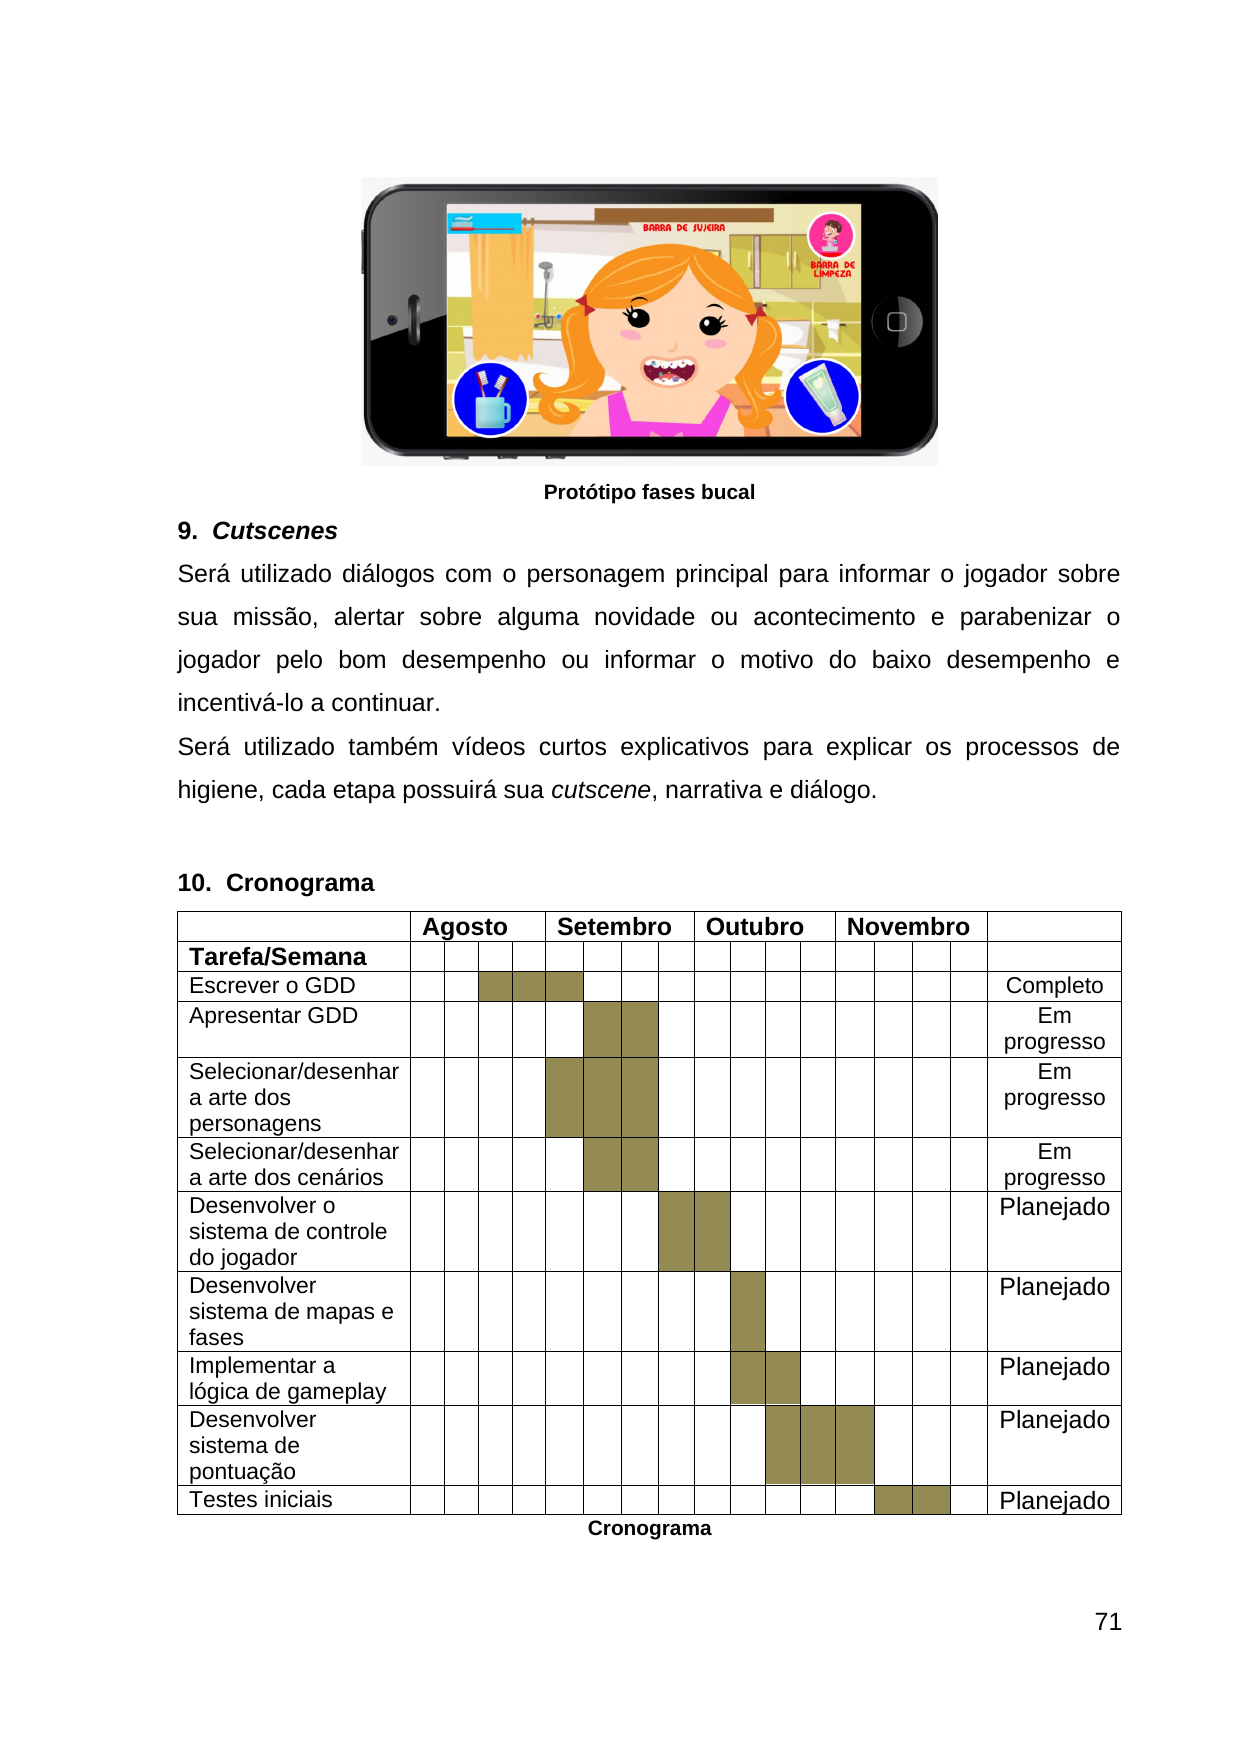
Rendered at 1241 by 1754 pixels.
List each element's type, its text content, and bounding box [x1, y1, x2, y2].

table_cell [913, 942, 950, 971]
table_cell [695, 1406, 730, 1484]
table_cell [951, 1486, 987, 1514]
text Cronograma [177, 1515, 1122, 1539]
table_cell [513, 1486, 545, 1514]
table_cell [584, 1352, 621, 1404]
table_cell [513, 1406, 545, 1484]
table_cell [411, 1486, 444, 1514]
table_cell [875, 1486, 912, 1514]
table_cell [836, 1352, 874, 1404]
table_cell [659, 972, 694, 1001]
table_cell [801, 1138, 835, 1191]
table_cell [445, 1352, 478, 1404]
table_cell [622, 1138, 658, 1191]
table_cell [695, 1058, 730, 1137]
table_cell [584, 1002, 621, 1057]
table_cell [695, 1002, 730, 1057]
table_cell [836, 1486, 874, 1514]
table_cell [479, 942, 512, 971]
table_cell [622, 942, 658, 971]
table_cell [913, 972, 950, 1001]
table_cell [584, 972, 621, 1001]
text 10. Cronograma [177, 868, 1122, 897]
table_cell [951, 1138, 987, 1191]
table_cell [913, 1058, 950, 1137]
table_cell [951, 1192, 987, 1271]
table_cell [513, 972, 545, 1001]
table_cell [731, 1002, 765, 1057]
table_cell [695, 1138, 730, 1191]
table_cell [659, 1058, 694, 1137]
table_cell [479, 1406, 512, 1484]
table_cell Desenvolver o sistema de controle do jogador [178, 1192, 410, 1271]
table_cell [584, 1406, 621, 1484]
table_cell [479, 972, 512, 1001]
table_cell [731, 1406, 765, 1484]
table_header Setembro [546, 912, 694, 941]
table_cell Planejado [988, 1272, 1121, 1351]
table_cell [801, 1406, 835, 1484]
table_cell [801, 1272, 835, 1351]
table_cell [695, 1486, 730, 1514]
table_cell Tarefa/Semana [178, 942, 410, 971]
table_cell [546, 1486, 583, 1514]
table_cell [913, 1192, 950, 1271]
table_cell [875, 1058, 912, 1137]
table_header [178, 912, 410, 941]
table_cell [622, 1486, 658, 1514]
table_cell [411, 1058, 444, 1137]
table_cell [584, 1192, 621, 1271]
table_cell [731, 972, 765, 1001]
table_cell [546, 972, 583, 1001]
table_cell [731, 1352, 765, 1404]
table_cell [584, 1272, 621, 1351]
table_cell [445, 942, 478, 971]
table_cell [913, 1486, 950, 1514]
table_cell [766, 1058, 800, 1137]
table_cell [445, 1002, 478, 1057]
text Será utilizado também vídeos curtos explicativos para explicar os processos de higiene, cada etapa possuirá sua cutscene, narrativa e diálogo. [177, 731, 1122, 803]
table_cell [913, 1272, 950, 1351]
table_cell [801, 1002, 835, 1057]
table_cell [479, 1272, 512, 1351]
table_cell [875, 1002, 912, 1057]
table_cell [766, 942, 800, 971]
table_cell [445, 1058, 478, 1137]
table_cell [913, 1138, 950, 1191]
table_cell [445, 1192, 478, 1271]
table_cell Implementar a lógica de gameplay [178, 1352, 410, 1404]
table_cell [695, 972, 730, 1001]
table_cell [584, 1138, 621, 1191]
table_cell [836, 1002, 874, 1057]
table_cell [546, 1406, 583, 1484]
table_cell [513, 1002, 545, 1057]
table_header [988, 912, 1121, 941]
table_cell [546, 1138, 583, 1191]
table_cell [913, 1002, 950, 1057]
table_cell [546, 1002, 583, 1057]
table_cell [622, 1406, 658, 1484]
table_cell [479, 1352, 512, 1404]
table_cell [479, 1002, 512, 1057]
table_cell [479, 1486, 512, 1514]
table_header Agosto [411, 912, 545, 941]
table_cell [731, 1486, 765, 1514]
table_cell Em progresso [988, 1138, 1121, 1191]
table_cell [875, 1192, 912, 1271]
table_cell [445, 1138, 478, 1191]
table_cell [913, 1352, 950, 1404]
table_cell [951, 972, 987, 1001]
table_cell [622, 1058, 658, 1137]
table_cell Em progresso [988, 1058, 1121, 1137]
table_cell [766, 972, 800, 1001]
table_cell [836, 1272, 874, 1351]
table_cell [801, 1352, 835, 1404]
table_cell [584, 1058, 621, 1137]
table_cell [695, 942, 730, 971]
table_cell Planejado [988, 1406, 1121, 1484]
text 9. Cutscenes [177, 516, 1122, 544]
table_header Outubro [695, 912, 835, 941]
table_cell [445, 1486, 478, 1514]
table_cell [801, 1058, 835, 1137]
table_cell [479, 1192, 512, 1271]
table_cell [836, 1138, 874, 1191]
text Protótipo fases bucal [177, 480, 1122, 504]
table_cell [411, 1002, 444, 1057]
table_cell [875, 972, 912, 1001]
table_cell [766, 1192, 800, 1271]
table_cell [875, 1272, 912, 1351]
text Será utilizado diálogos com o personagem principal para informar o jogador sobre sua missão, alertar sobre alguma novidade ou acontecimento e parabenizar o jogador pelo bom desempenho ou informar o motivo do baixo desempenho e incentivá-lo a continuar. [177, 559, 1122, 717]
table_cell [546, 1352, 583, 1404]
table_header Novembro [836, 912, 987, 941]
table_cell [875, 1138, 912, 1191]
table_cell [622, 1352, 658, 1404]
table_cell [766, 1138, 800, 1191]
table_cell [766, 1352, 800, 1404]
table_cell [659, 1486, 694, 1514]
table_cell [622, 1192, 658, 1271]
table_cell [659, 1138, 694, 1191]
table_cell [951, 1272, 987, 1351]
table_cell Selecionar/desenhar a arte dos cenários [178, 1138, 410, 1191]
table_cell [836, 972, 874, 1001]
table_cell [513, 1138, 545, 1191]
table_cell [546, 942, 583, 971]
table_cell [951, 1406, 987, 1484]
table_cell [731, 1192, 765, 1271]
table_cell [875, 1406, 912, 1484]
table_cell [801, 942, 835, 971]
table_cell [731, 942, 765, 971]
table_cell Selecionar/desenhar a arte dos personagens [178, 1058, 410, 1137]
table_cell [659, 1272, 694, 1351]
table_cell Planejado [988, 1192, 1121, 1271]
table_cell [695, 1272, 730, 1351]
table_cell [479, 1058, 512, 1137]
table_cell [513, 942, 545, 971]
table_cell [445, 1272, 478, 1351]
table_cell Escrever o GDD [178, 972, 410, 1001]
table_cell [951, 1352, 987, 1404]
table_cell [411, 1138, 444, 1191]
table_cell [875, 1352, 912, 1404]
table_cell [875, 942, 912, 971]
table_cell Desenvolver sistema de mapas e fases [178, 1272, 410, 1351]
table_cell [622, 1002, 658, 1057]
table_cell [513, 1192, 545, 1271]
table_cell [411, 1272, 444, 1351]
table_cell [766, 1002, 800, 1057]
table_cell [801, 1192, 835, 1271]
table_cell [836, 1192, 874, 1271]
table_cell [659, 1406, 694, 1484]
table_cell [584, 942, 621, 971]
table_cell Planejado [988, 1352, 1121, 1404]
table_cell [801, 972, 835, 1001]
table_cell [622, 1272, 658, 1351]
table_cell [801, 1486, 835, 1514]
table_cell [988, 942, 1121, 971]
table_cell [659, 1352, 694, 1404]
table_cell [659, 1002, 694, 1057]
table_cell [584, 1486, 621, 1514]
table_cell [766, 1272, 800, 1351]
table_cell [836, 1406, 874, 1484]
table_cell [445, 1406, 478, 1484]
table_cell [951, 942, 987, 971]
table_cell [513, 1272, 545, 1351]
table_cell [411, 1406, 444, 1484]
table_cell [695, 1352, 730, 1404]
picture [361, 177, 938, 466]
table_cell Apresentar GDD [178, 1002, 410, 1057]
table_cell [766, 1406, 800, 1484]
table_cell [513, 1058, 545, 1137]
table_cell [546, 1058, 583, 1137]
table_cell Planejado [988, 1486, 1121, 1514]
table_cell [766, 1486, 800, 1514]
table_cell Testes iniciais [178, 1486, 410, 1514]
table_cell Em progresso [988, 1002, 1121, 1057]
table_cell [411, 972, 444, 1001]
table_cell [411, 1192, 444, 1271]
table_cell [479, 1138, 512, 1191]
table_cell [731, 1138, 765, 1191]
table_cell [913, 1406, 950, 1484]
table_cell [836, 1058, 874, 1137]
table_cell [411, 1352, 444, 1404]
table_cell [445, 972, 478, 1001]
table_cell [659, 1192, 694, 1271]
table_cell [659, 942, 694, 971]
table_cell [836, 942, 874, 971]
table_cell Completo [988, 972, 1121, 1001]
table_cell [951, 1058, 987, 1137]
table_cell [731, 1272, 765, 1351]
table_cell [513, 1352, 545, 1404]
table_cell [411, 942, 444, 971]
table_cell [546, 1272, 583, 1351]
table_cell [731, 1058, 765, 1137]
table_cell [695, 1192, 730, 1271]
table_cell [622, 972, 658, 1001]
table_cell [546, 1192, 583, 1271]
table_cell [951, 1002, 987, 1057]
table_cell Desenvolver sistema de pontuação [178, 1406, 410, 1484]
